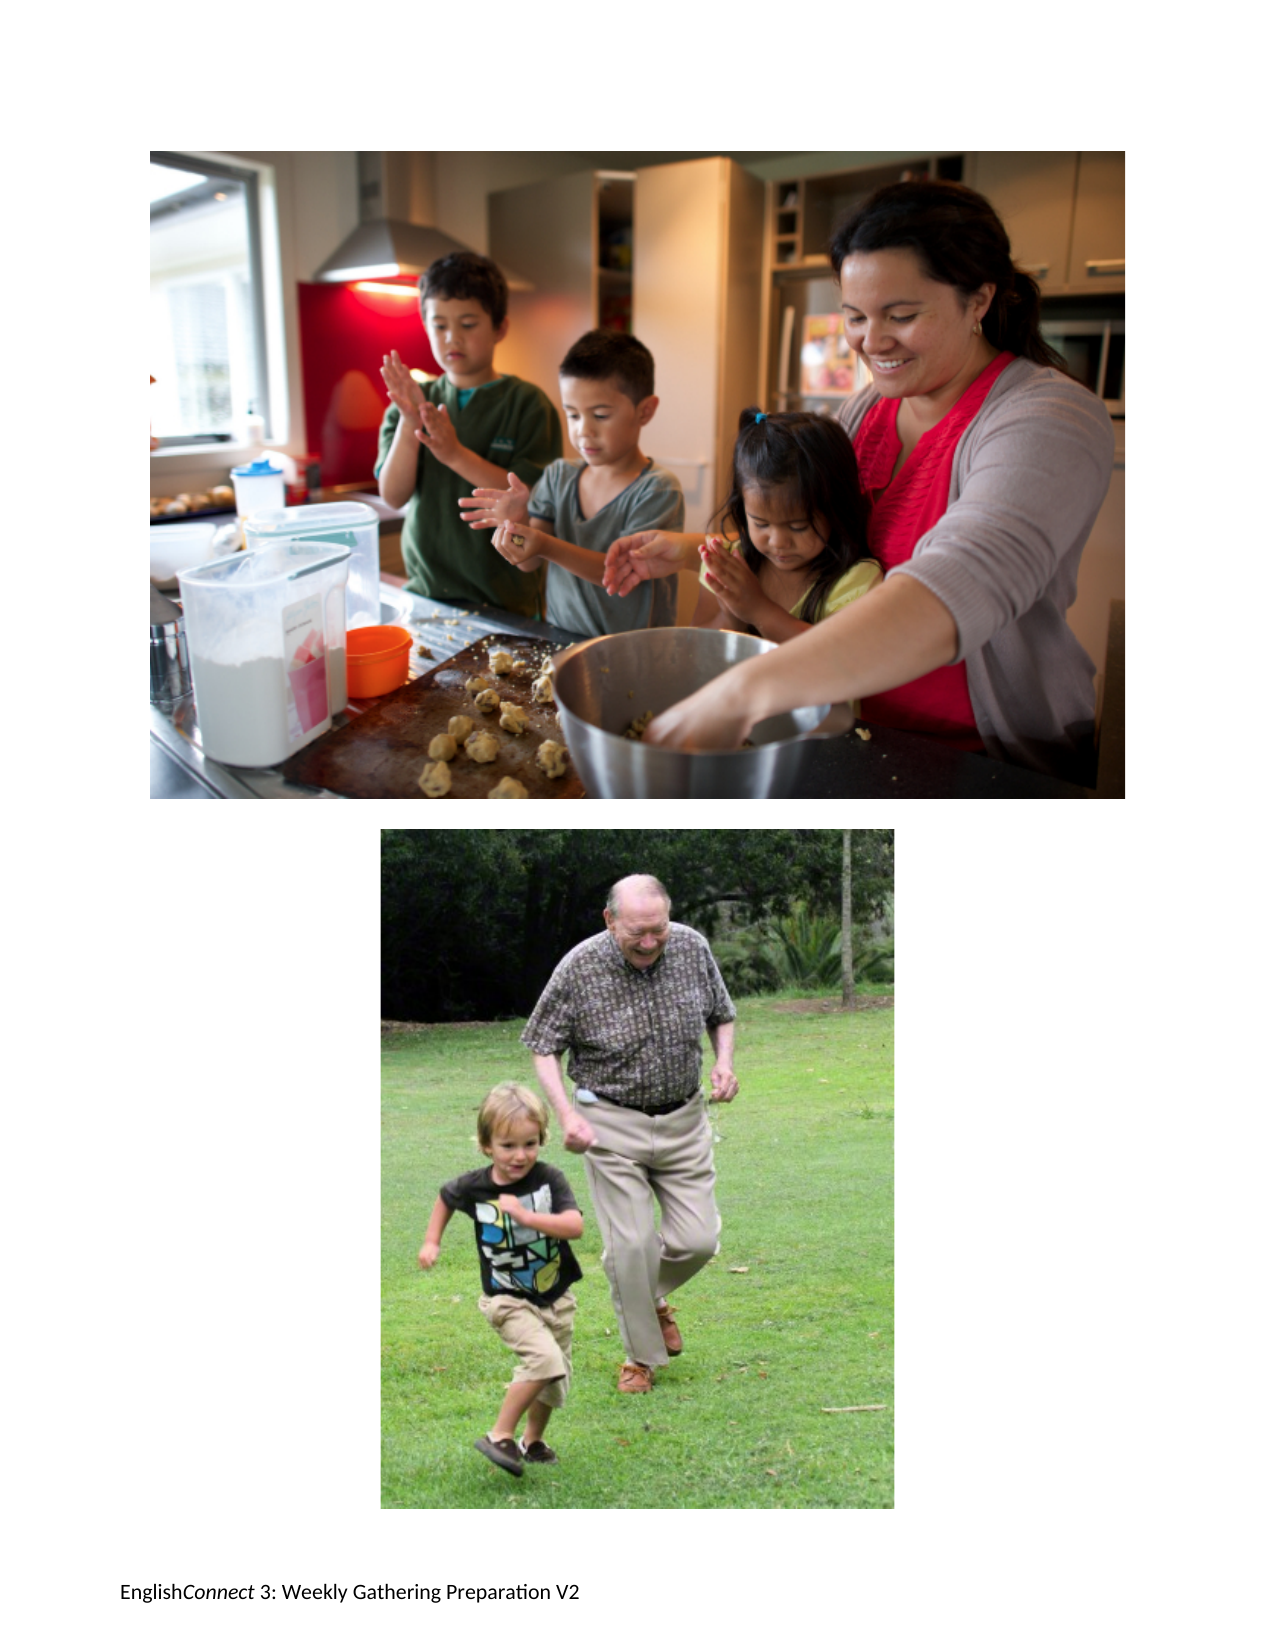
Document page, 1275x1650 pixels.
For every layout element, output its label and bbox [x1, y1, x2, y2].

picture [150, 151, 1125, 799]
picture [380, 829, 895, 1509]
